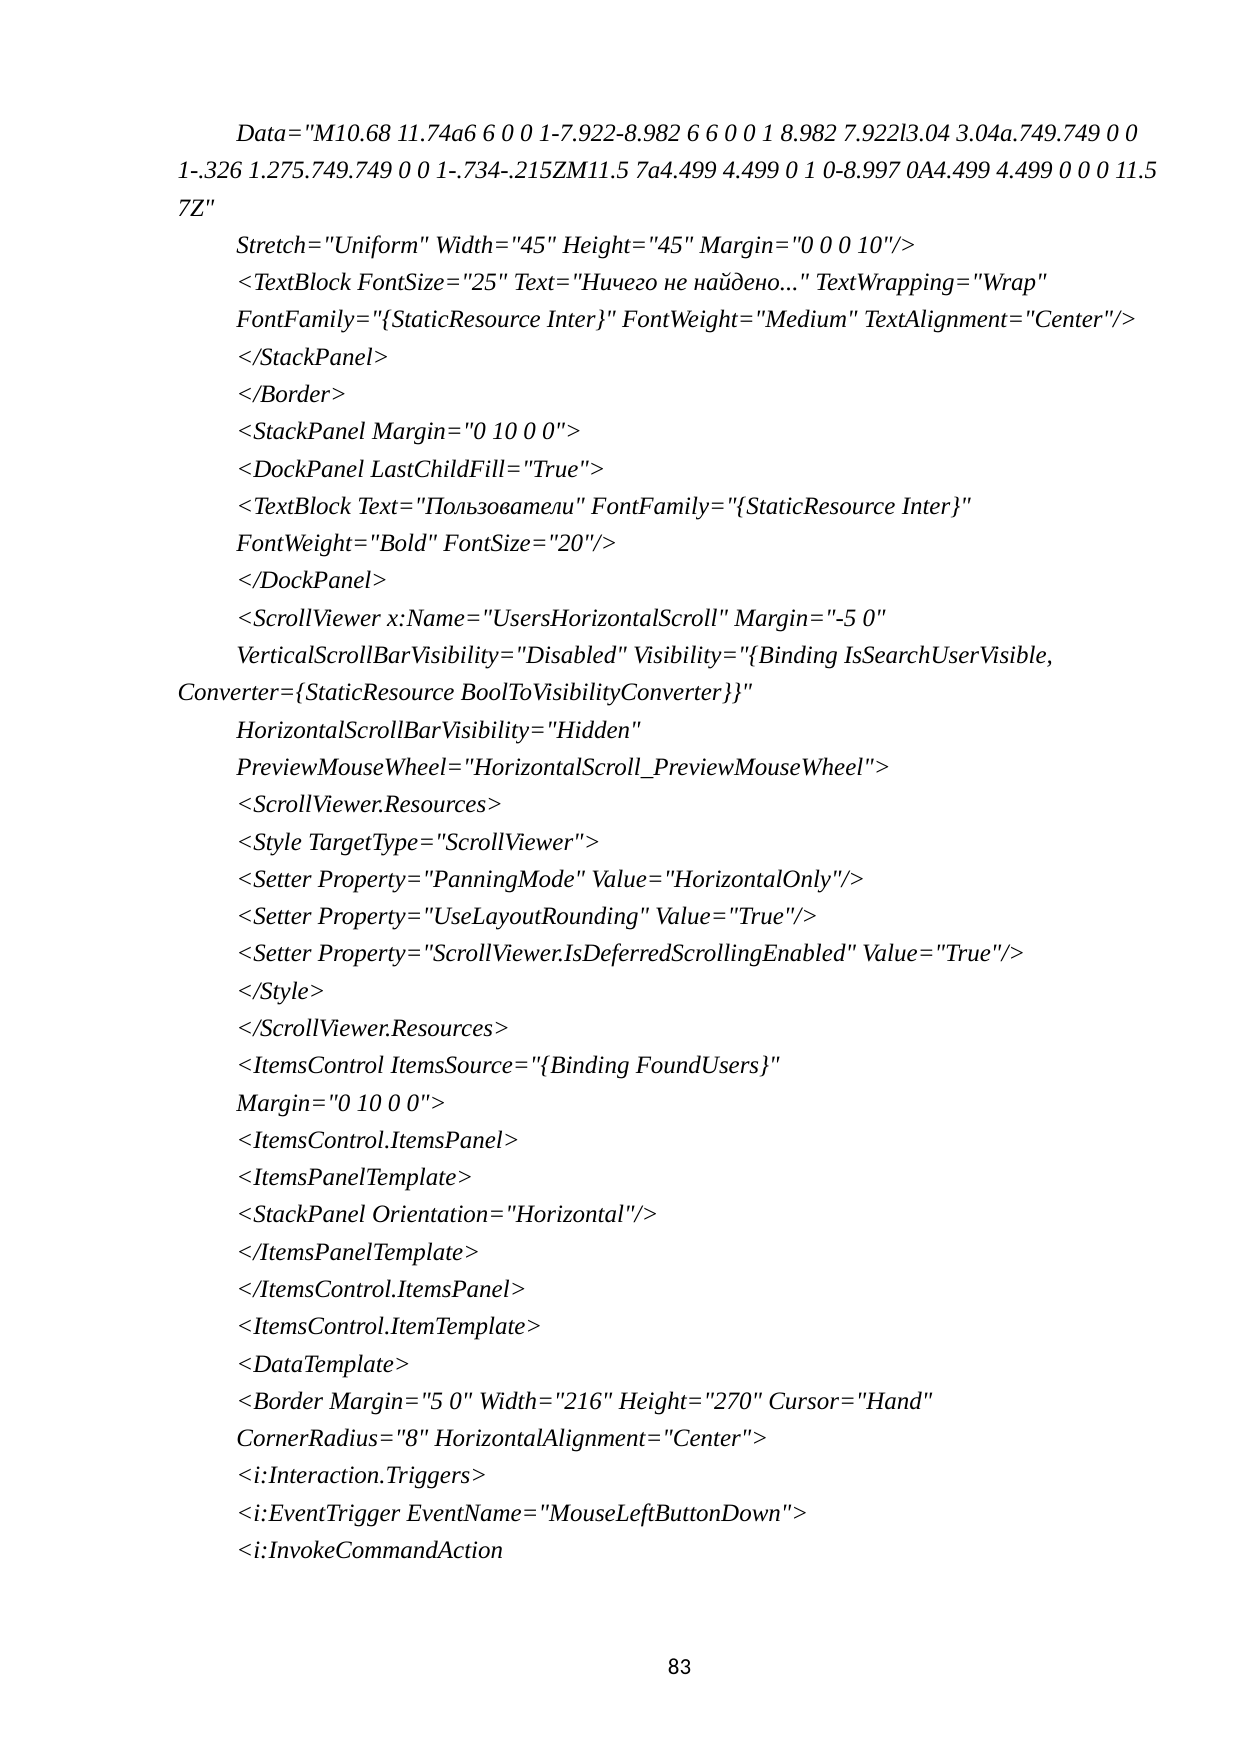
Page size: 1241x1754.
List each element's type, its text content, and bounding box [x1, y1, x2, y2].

text </Style> [177, 976, 1181, 1004]
text <ItemsPanelTemplate> [177, 1162, 1181, 1191]
text <StackPanel Orientation="Horizontal"/> [177, 1199, 1181, 1228]
text <TextBlock FontSize="25" Text="Ничего не найдено..." TextWrapping="Wrap" [177, 267, 1181, 296]
text <i:InvokeCommandAction [177, 1535, 1181, 1564]
text <StackPanel Margin="0 10 0 0"> [177, 416, 1181, 445]
text <TextBlock Text="Пользователи" FontFamily="{StaticResource Inter}" [177, 491, 1181, 520]
text Data="M10.68 11.74a6 6 0 0 1-7.922-8.982 6 6 0 0 1 8.982 7.922l3.04 3.04a.749.749 0 0 1-.326 1.275.749.749 0 0 1-.734-.215ZM11.5 7a4.499 4.499 0 1 0-8.997 0A4.499 4.499 0 0 0 11.5 7Z" [177, 118, 1181, 221]
text Margin="0 10 0 0"> [177, 1088, 1181, 1116]
text <ItemsControl.ItemTemplate> [177, 1311, 1181, 1340]
text PreviewMouseWheel="HorizontalScroll_PreviewMouseWheel"> [177, 752, 1181, 781]
text </DockPanel> [177, 566, 1181, 594]
text </ScrollViewer.Resources> [177, 1013, 1181, 1042]
text Stretch="Uniform" Width="45" Height="45" Margin="0 0 0 10"/> [177, 230, 1181, 259]
text <Setter Property="ScrollViewer.IsDeferredScrollingEnabled" Value="True"/> [177, 938, 1181, 967]
text <Setter Property="PanningMode" Value="HorizontalOnly"/> [177, 864, 1181, 893]
text HorizontalScrollBarVisibility="Hidden" [177, 715, 1181, 743]
text <ItemsControl.ItemsPanel> [177, 1125, 1181, 1154]
text </ItemsControl.ItemsPanel> [177, 1274, 1181, 1303]
text </ItemsPanelTemplate> [177, 1237, 1181, 1266]
text <Style TargetType="ScrollViewer"> [177, 827, 1181, 855]
text FontFamily="{StaticResource Inter}" FontWeight="Medium" TextAlignment="Center"/> [177, 304, 1181, 333]
text VerticalScrollBarVisibility="Disabled" Visibility="{Binding IsSearchUserVisible, Converter={StaticResource BoolToVisibilityConverter}}" [177, 640, 1181, 706]
text </StackPanel> [177, 342, 1181, 371]
text <i:Interaction.Triggers> [177, 1461, 1181, 1489]
text <ItemsControl ItemsSource="{Binding FoundUsers}" [177, 1050, 1181, 1079]
text <Border Margin="5 0" Width="216" Height="270" Cursor="Hand" [177, 1386, 1181, 1415]
text <ScrollViewer.Resources> [177, 789, 1181, 818]
text <DataTemplate> [177, 1349, 1181, 1377]
text <DockPanel LastChildFill="True"> [177, 454, 1181, 482]
text <i:EventTrigger EventName="MouseLeftButtonDown"> [177, 1498, 1181, 1527]
text </Border> [177, 379, 1181, 408]
text <ScrollViewer x:Name="UsersHorizontalScroll" Margin="-5 0" [177, 603, 1181, 632]
text <Setter Property="UseLayoutRounding" Value="True"/> [177, 901, 1181, 930]
text CornerRadius="8" HorizontalAlignment="Center"> [177, 1423, 1181, 1452]
text FontWeight="Bold" FontSize="20"/> [177, 528, 1181, 557]
